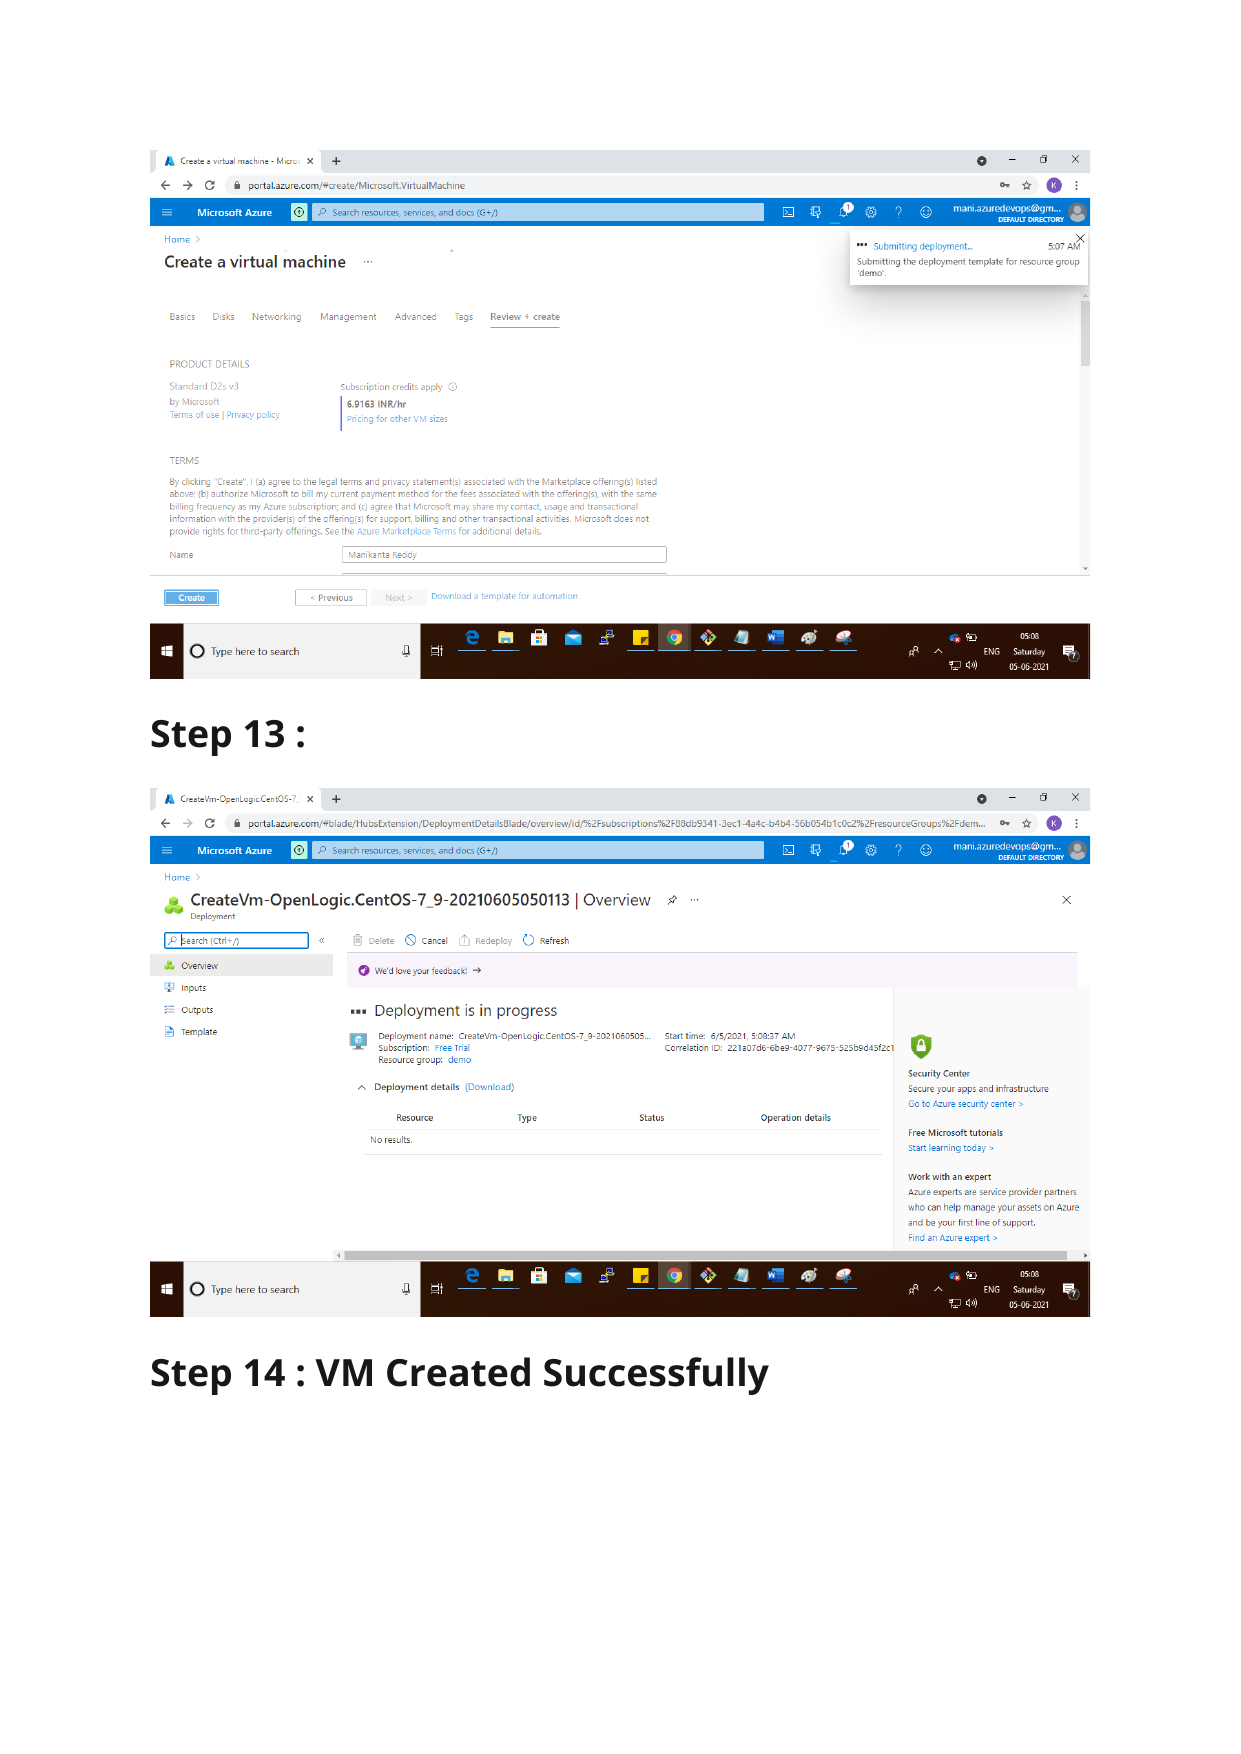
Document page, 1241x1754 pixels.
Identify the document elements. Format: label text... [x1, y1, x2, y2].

text Step 14 : VM Created Successfully [150, 1346, 1090, 1397]
picture [150, 788, 1091, 1317]
text Step 13 : [150, 708, 1090, 759]
picture [150, 150, 1091, 679]
